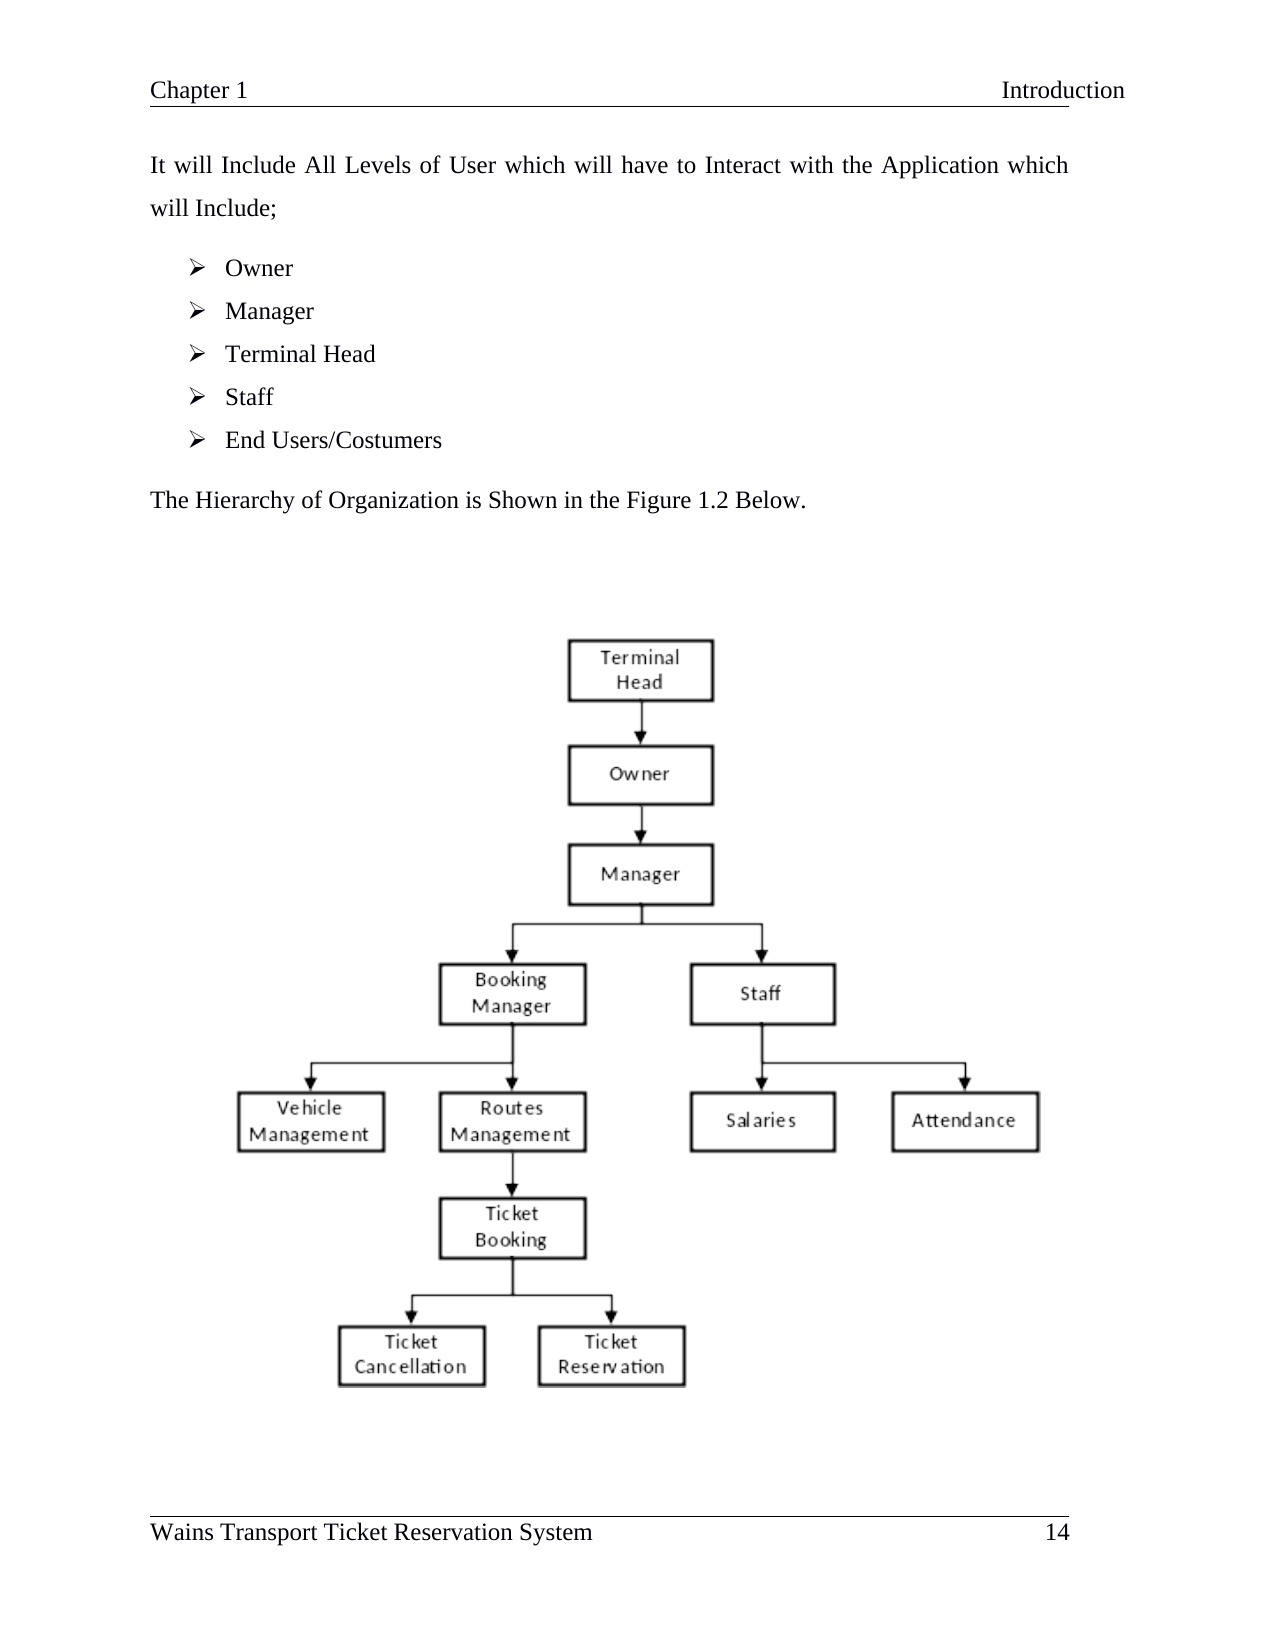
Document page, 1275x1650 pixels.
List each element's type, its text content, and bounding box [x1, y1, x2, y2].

list Terminal Head [187, 339, 1125, 368]
text It will Include All Levels of User which will have to Interact with the Application which will Include; [150, 150, 1069, 222]
list Owner [187, 253, 1125, 282]
list Staff [187, 382, 1125, 411]
list Manager [187, 296, 1125, 325]
list End Users/Costumers [187, 425, 1125, 454]
text The Hierarchy of Organization is Shown in the Figure 1.2 Below. [150, 485, 1069, 514]
